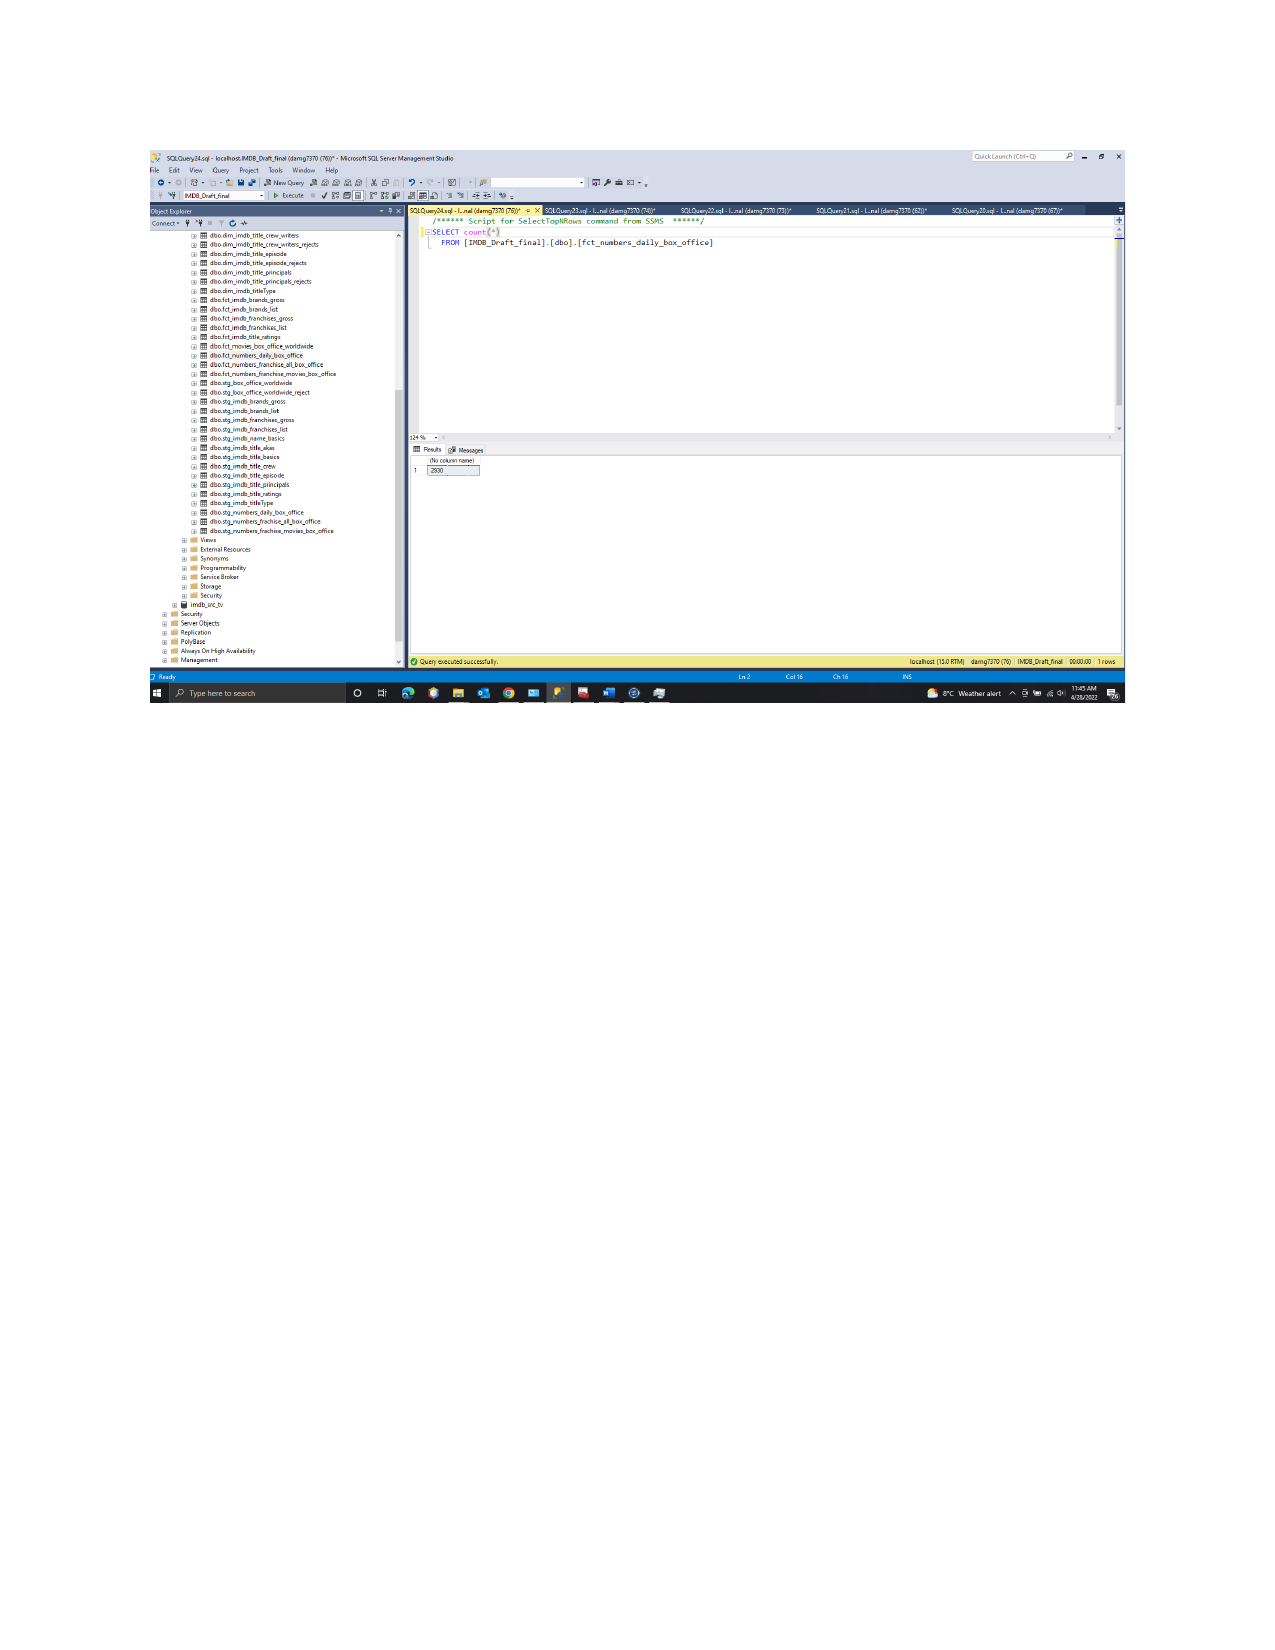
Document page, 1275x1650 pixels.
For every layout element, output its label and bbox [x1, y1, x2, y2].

picture [150, 150, 1125, 703]
